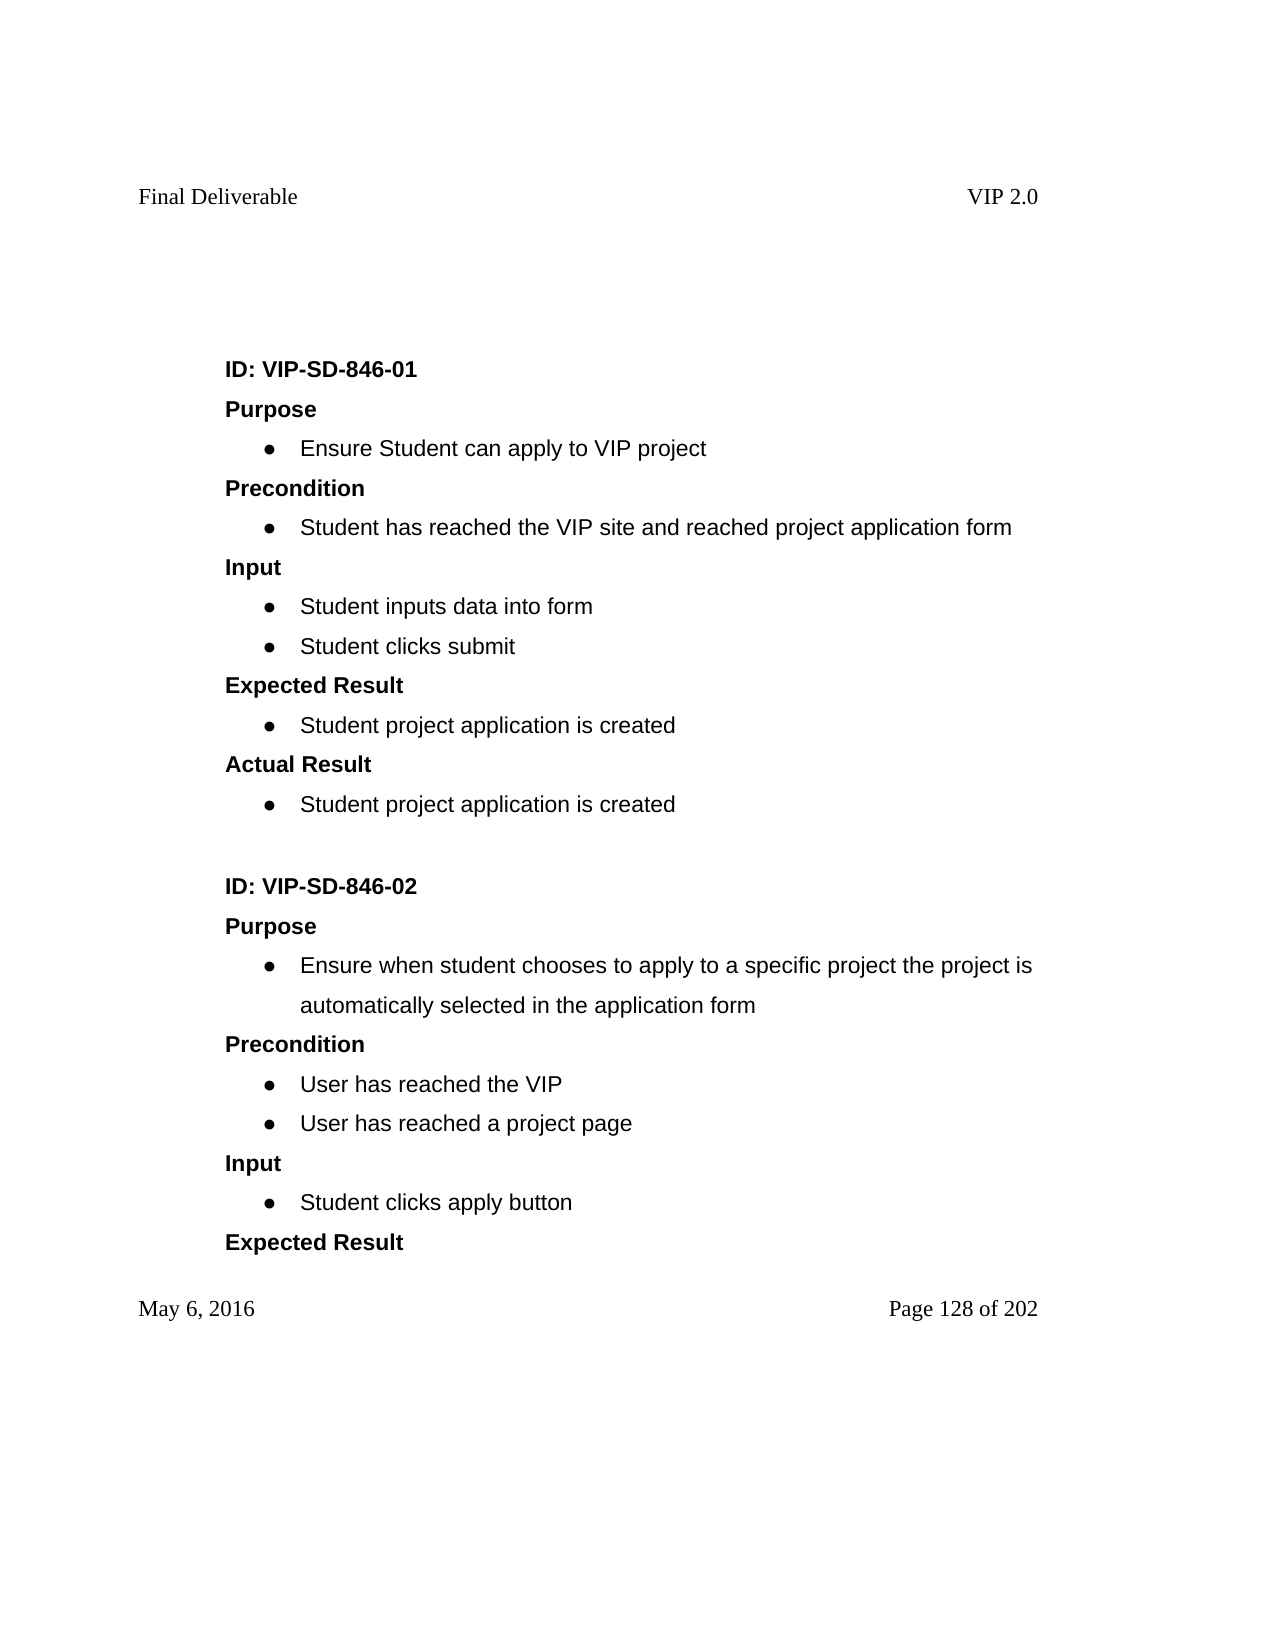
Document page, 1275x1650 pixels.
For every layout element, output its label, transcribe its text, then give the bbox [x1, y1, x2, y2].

text ID: VIP-SD-846-01 [150, 356, 1125, 383]
list Student clicks submit [262, 633, 1125, 659]
text ID: VIP-SD-846-02 [150, 873, 1125, 899]
text Expected Result [225, 1228, 1125, 1255]
text Input [225, 554, 1125, 580]
text Precondition [225, 1031, 1125, 1057]
list User has reached the VIP [262, 1071, 1125, 1097]
list Ensure Student can apply to VIP project [262, 435, 1125, 462]
text Input [225, 1149, 1125, 1176]
list Student has reached the VIP site and reached project application form [262, 514, 1125, 541]
text Expected Result [225, 672, 1125, 698]
list Ensure when student chooses to apply to a specific project the project is automatically selected in the application form [262, 952, 1125, 1018]
list Student project application is created [262, 791, 1125, 817]
list Student project application is created [262, 712, 1125, 738]
text Purpose [225, 913, 1125, 939]
list User has reached a project page [262, 1110, 1125, 1136]
list Student inputs data into form [262, 593, 1125, 619]
list Student clicks apply button [262, 1189, 1125, 1215]
text Purpose [225, 396, 1125, 422]
text Precondition [225, 475, 1125, 501]
text Actual Result [225, 751, 1125, 777]
